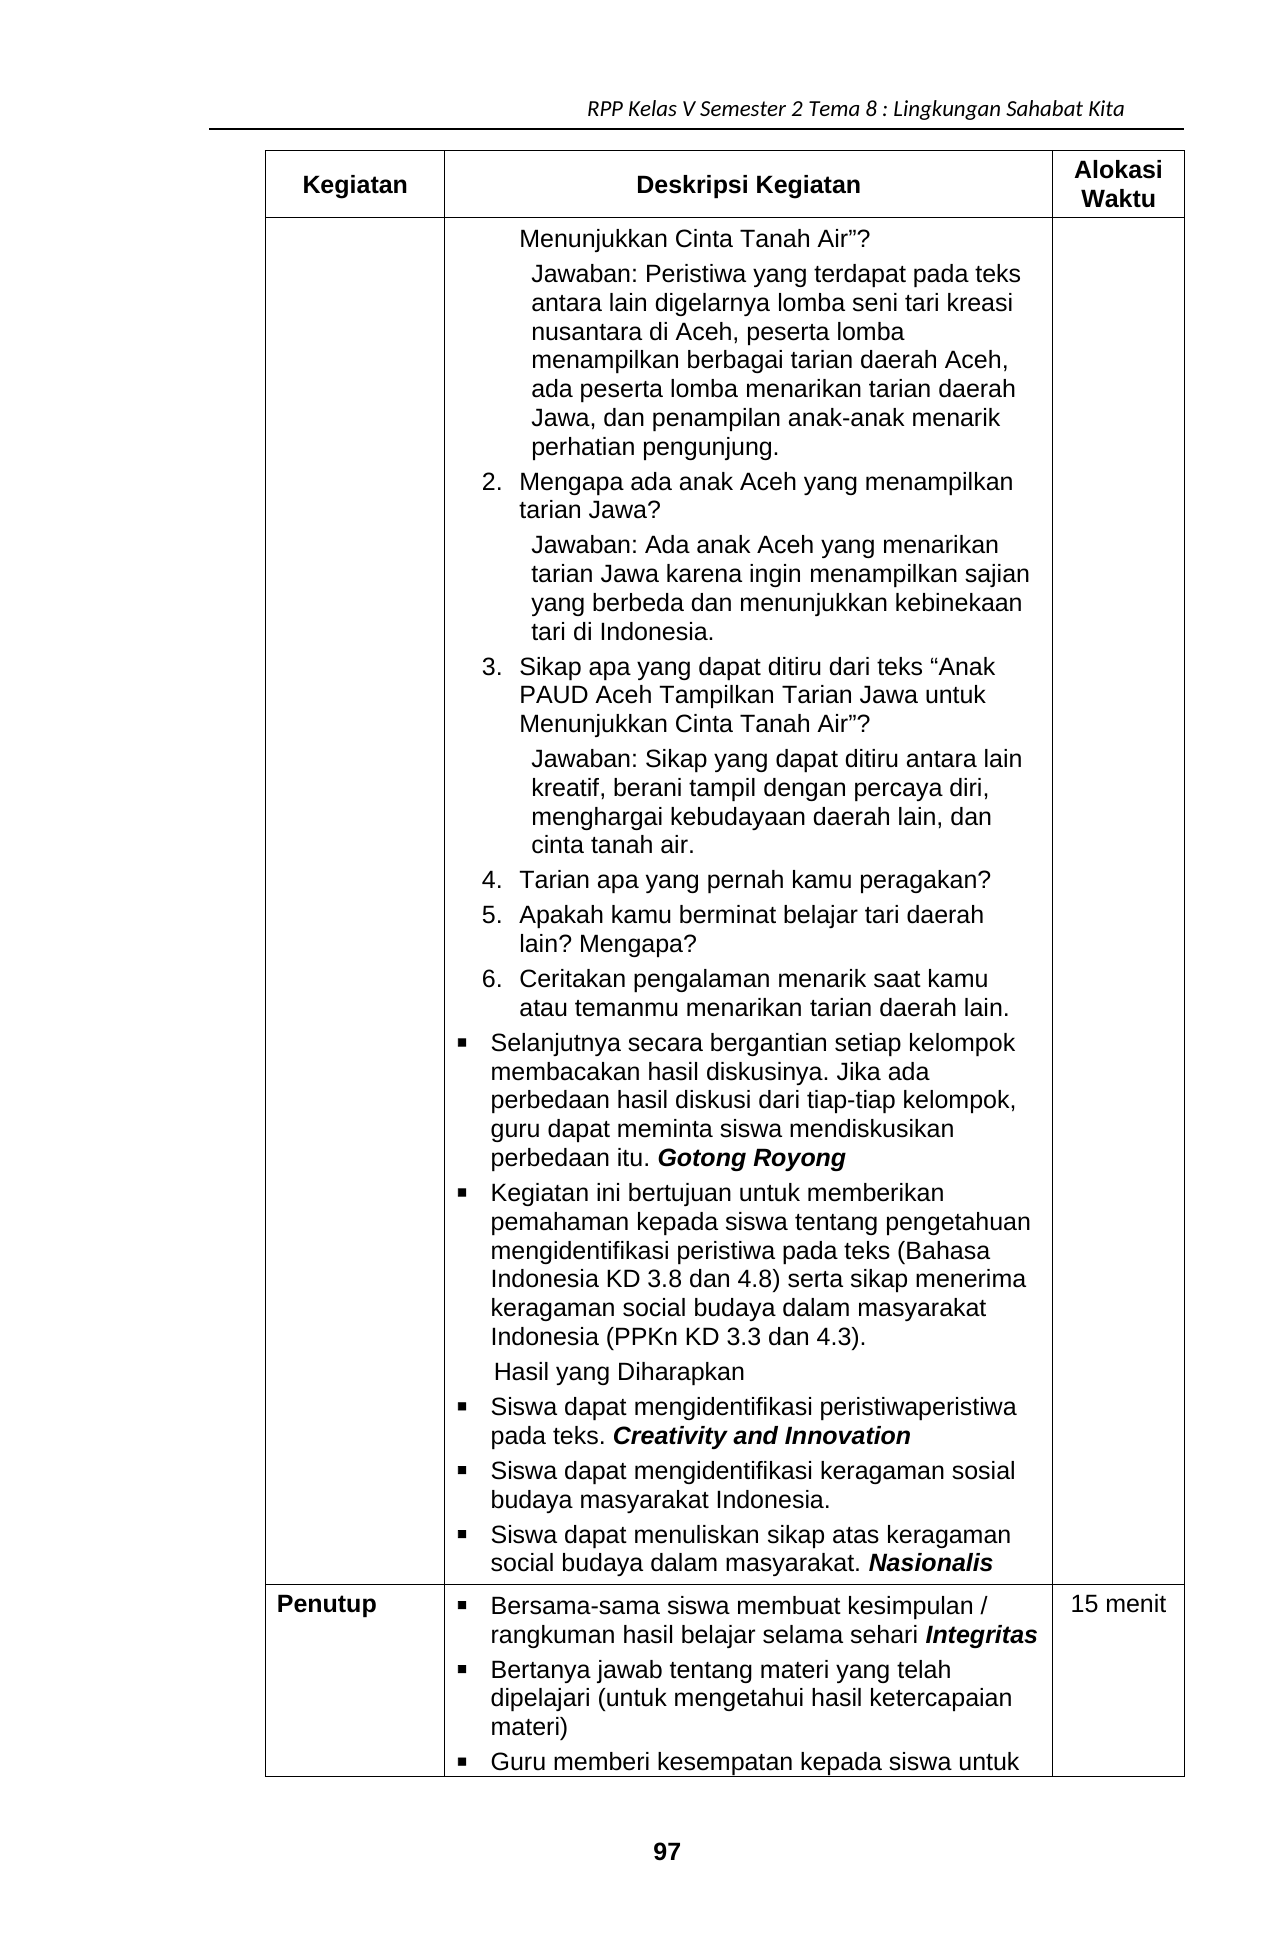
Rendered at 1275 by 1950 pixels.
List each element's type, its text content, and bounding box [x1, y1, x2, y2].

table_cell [445, 1585, 1052, 1776]
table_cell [445, 218, 1052, 1583]
table_cell 15 menit [1053, 1585, 1184, 1776]
table_cell Penutup [266, 1585, 444, 1776]
table_header Alokasi Waktu [1053, 151, 1184, 217]
table_header Deskripsi Kegiatan [445, 151, 1052, 217]
table_header Kegiatan [266, 151, 444, 217]
